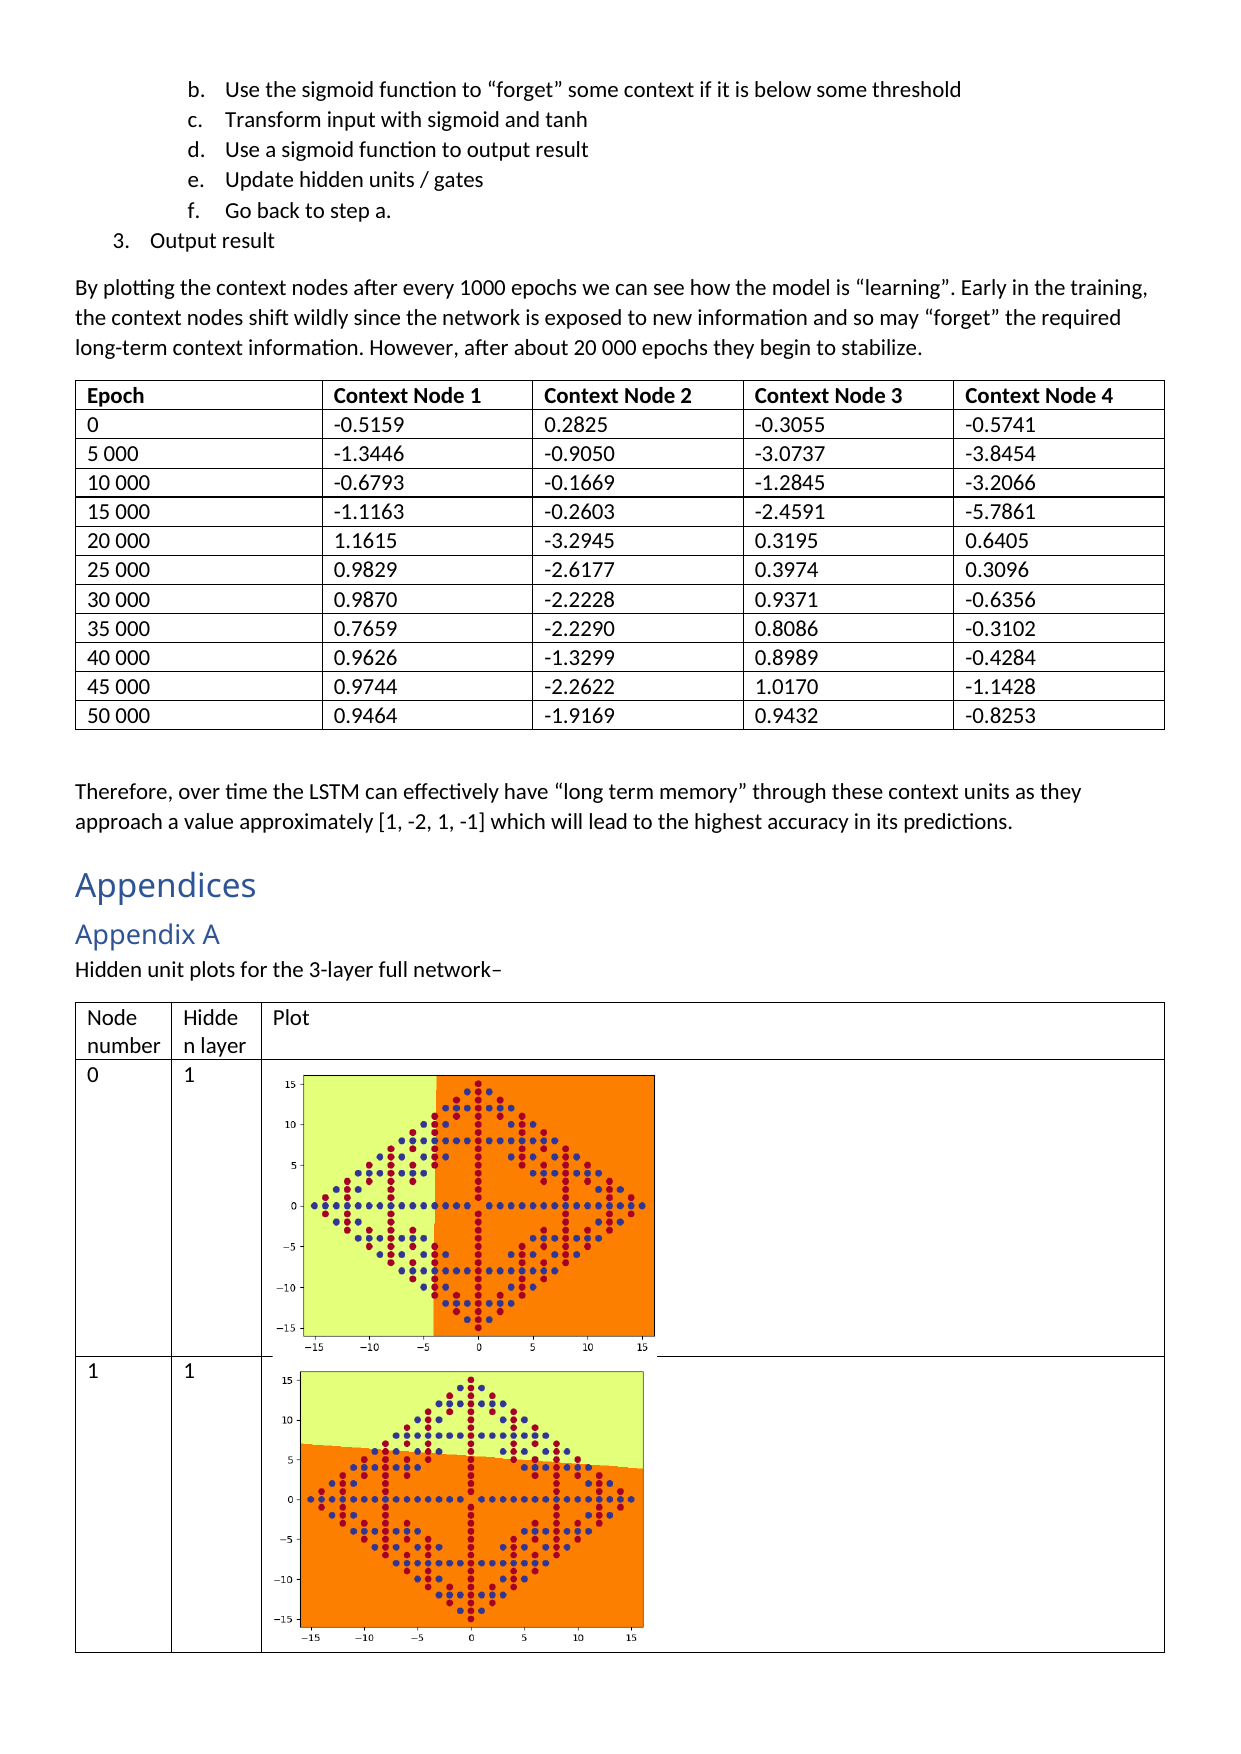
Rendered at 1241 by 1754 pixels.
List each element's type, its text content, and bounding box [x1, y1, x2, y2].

table_header Plot [262, 1003, 1164, 1059]
table_cell -0.8253 [954, 701, 1164, 729]
table_cell 0.9870 [323, 585, 532, 613]
table_cell -3.2066 [954, 469, 1164, 496]
table_cell 0.8086 [744, 614, 953, 642]
table_cell -1.2845 [744, 469, 953, 496]
list Use the sigmoid function to “forget” some context if it is below some threshold [187, 75, 1165, 103]
table_cell 0.9829 [323, 556, 532, 584]
table_cell 1 [172, 1357, 261, 1652]
table_cell -2.6177 [533, 556, 743, 584]
table_cell 1.1615 [323, 527, 532, 554]
text Hidden unit plots for the 3-layer full network– [75, 955, 1165, 983]
table_cell -0.2603 [533, 498, 743, 526]
table_header Context Node 3 [744, 381, 953, 409]
table_cell 0.3096 [954, 556, 1164, 584]
table_cell -3.0737 [744, 439, 953, 467]
table_header Epoch [76, 381, 322, 409]
table_cell -0.5159 [323, 410, 532, 438]
table_cell 10 000 [76, 469, 322, 496]
table_cell 1 [172, 1060, 261, 1356]
table_cell [262, 1357, 272, 1652]
table_cell 0.2825 [533, 410, 743, 438]
table_cell 0.7659 [323, 614, 532, 642]
table_header Context Node 2 [533, 381, 743, 409]
table_cell 0.9432 [744, 701, 953, 729]
table_cell 5 000 [76, 439, 322, 467]
table_cell 0.3974 [744, 556, 953, 584]
table_cell -0.3102 [954, 614, 1164, 642]
table_cell -0.6793 [323, 469, 532, 496]
table_cell 15 000 [76, 498, 322, 526]
table_cell -1.3299 [533, 643, 743, 671]
table_cell -0.6356 [954, 585, 1164, 613]
subtitle Appendix A [75, 915, 1165, 952]
list Update hidden units / gates [187, 166, 1165, 194]
list Output result [112, 226, 1165, 254]
table_cell [670, 1060, 1164, 1356]
table_cell 20 000 [76, 527, 322, 554]
subtitle Appendices [75, 862, 1165, 908]
table_cell -0.1669 [533, 469, 743, 496]
table_cell 35 000 [76, 614, 322, 642]
table_cell -0.3055 [744, 410, 953, 438]
table_cell -3.8454 [954, 439, 1164, 467]
table_cell 45 000 [76, 672, 322, 700]
table_cell -2.4591 [744, 498, 953, 526]
table_cell -1.9169 [533, 701, 743, 729]
table_cell 0 [76, 410, 322, 438]
table_cell [657, 1357, 1164, 1652]
list Use a sigmoid function to output result [187, 135, 1165, 163]
list Transform input with sigmoid and tanh [187, 105, 1165, 133]
table_cell 0.9371 [744, 585, 953, 613]
table_cell 40 000 [76, 643, 322, 671]
table_cell 0 [76, 1060, 171, 1356]
table_cell -0.4284 [954, 643, 1164, 671]
table_cell 50 000 [76, 701, 322, 729]
table_cell -2.2622 [533, 672, 743, 700]
table_cell -1.1428 [954, 672, 1164, 700]
table_cell -2.2290 [533, 614, 743, 642]
table_cell -2.2228 [533, 585, 743, 613]
text Therefore, over time the LSTM can effectively have “long term memory” through these context units as they approach a value approximately [1, -2, 1, -1] which will lead to the highest accuracy in its predictions. [75, 777, 1165, 835]
table_cell -3.2945 [533, 527, 743, 554]
table_cell -0.9050 [533, 439, 743, 467]
table_cell 30 000 [76, 585, 322, 613]
table_cell -0.5741 [954, 410, 1164, 438]
table_cell 25 000 [76, 556, 322, 584]
table_cell 0.9744 [323, 672, 532, 700]
table_cell 0.8989 [744, 643, 953, 671]
table_cell 0.3195 [744, 527, 953, 554]
table_header Context Node 4 [954, 381, 1164, 409]
picture [272, 1060, 670, 1652]
table_cell 1.0170 [744, 672, 953, 700]
table_cell 1 [76, 1357, 171, 1652]
table_header Node number [76, 1003, 171, 1059]
table_cell 0.6405 [954, 527, 1164, 554]
table_header Hidden layer [172, 1003, 261, 1059]
table_header Context Node 1 [323, 381, 532, 409]
table_cell -1.1163 [323, 498, 532, 526]
table_cell -5.7861 [954, 498, 1164, 526]
text By plotting the context nodes after every 1000 epochs we can see how the model is “learning”. Early in the training, the context nodes shift wildly since the network is exposed to new information and so may “forget” the required long-term context information. However, after about 20 000 epochs they begin to stabilize. [75, 273, 1165, 361]
list Go back to step a. [187, 196, 1165, 224]
table_cell 0.9626 [323, 643, 532, 671]
table_cell 0.9464 [323, 701, 532, 729]
table_cell -1.3446 [323, 439, 532, 467]
table_cell [262, 1060, 272, 1356]
